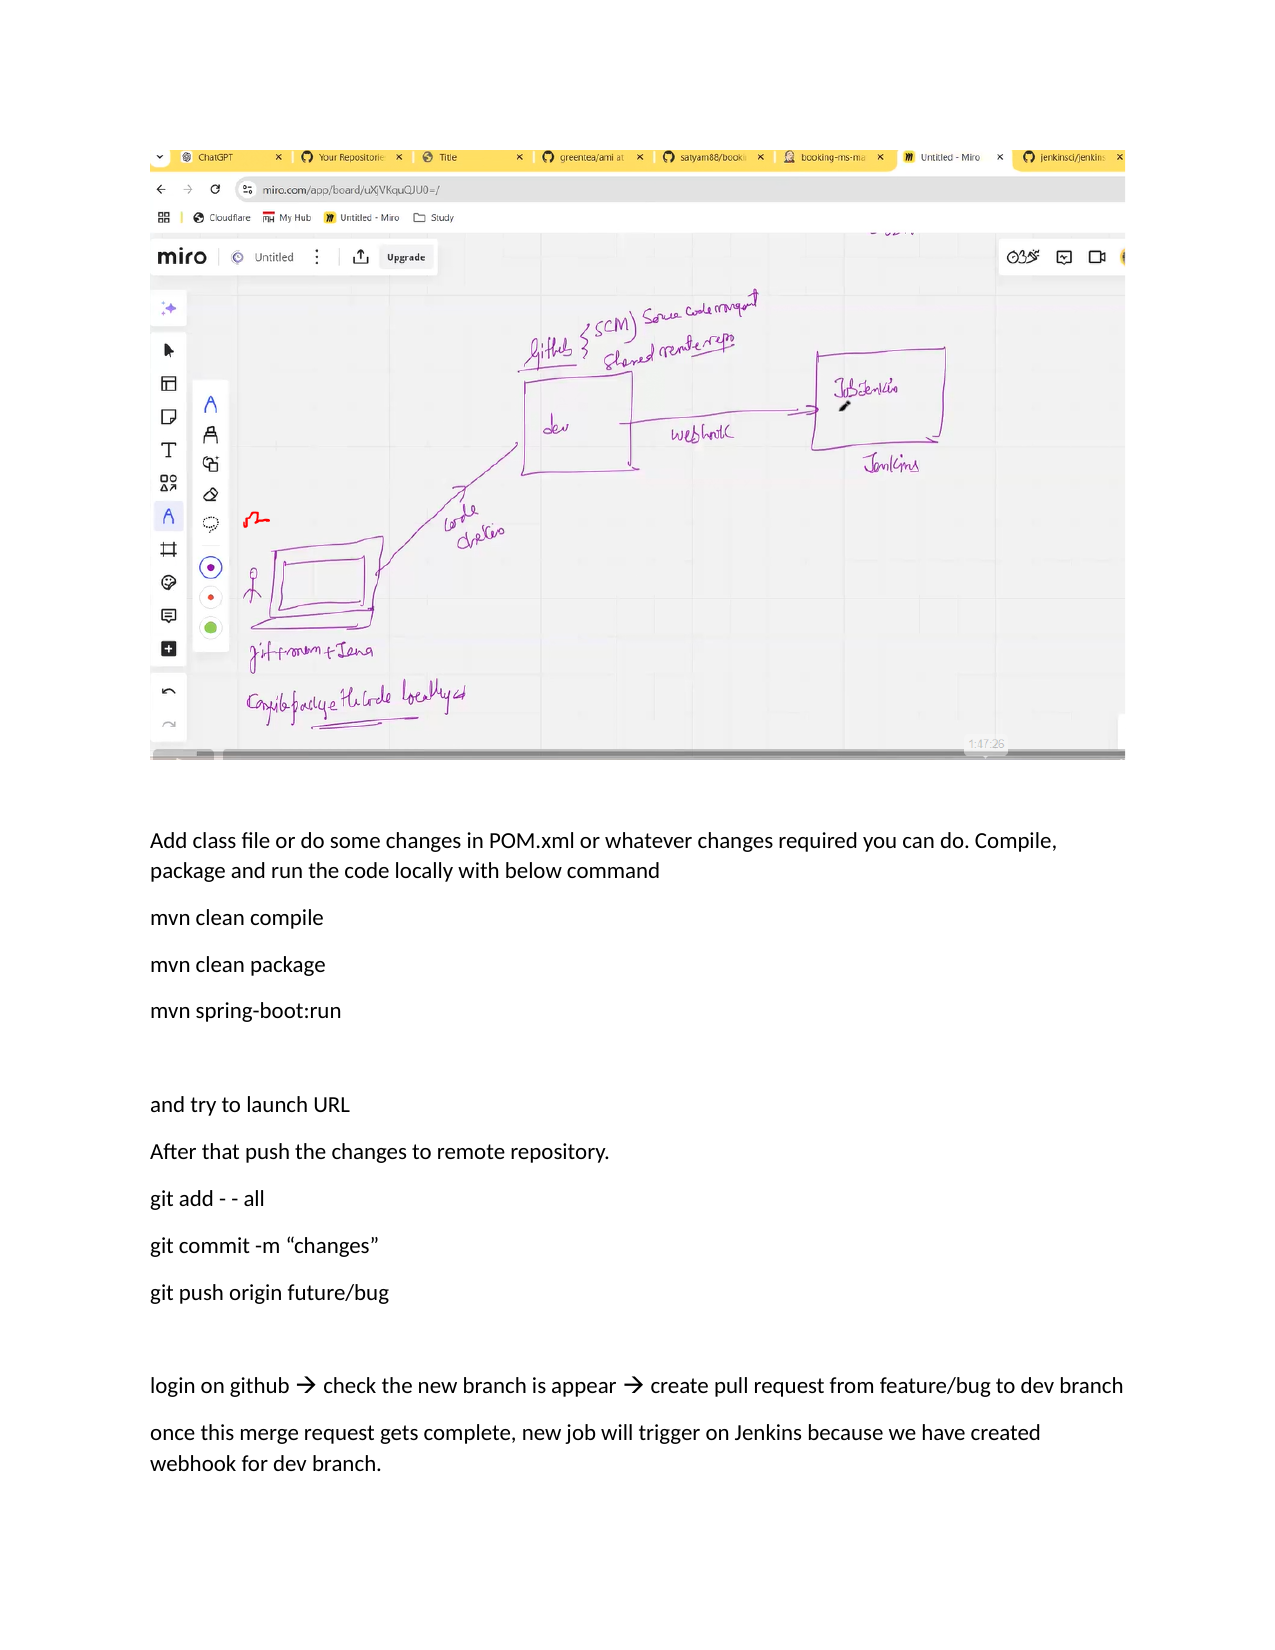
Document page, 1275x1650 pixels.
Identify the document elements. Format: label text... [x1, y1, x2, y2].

text mvn spring-boot:run [150, 997, 1125, 1024]
text Add class file or do some changes in POM.xml or whatever changes required you can do. Compile, package and run the code locally with below command [150, 826, 1125, 884]
text git add - - all [150, 1184, 1125, 1212]
text git push origin future/bug [150, 1278, 1125, 1306]
text git commit -m “changes” [150, 1231, 1125, 1259]
text mvn clean package [150, 950, 1125, 978]
text mvn clean compile [150, 903, 1125, 931]
picture [150, 150, 1125, 760]
text After that push the changes to remote repository. [150, 1137, 1125, 1165]
text and try to launch URL [150, 1090, 1125, 1118]
text login on github check the new branch is appear create pull request from feature/bug to dev branch [150, 1372, 1125, 1399]
text once this merge request gets complete, new job will trigger on Jenkins because we have created webhook for dev branch. [150, 1418, 1125, 1477]
